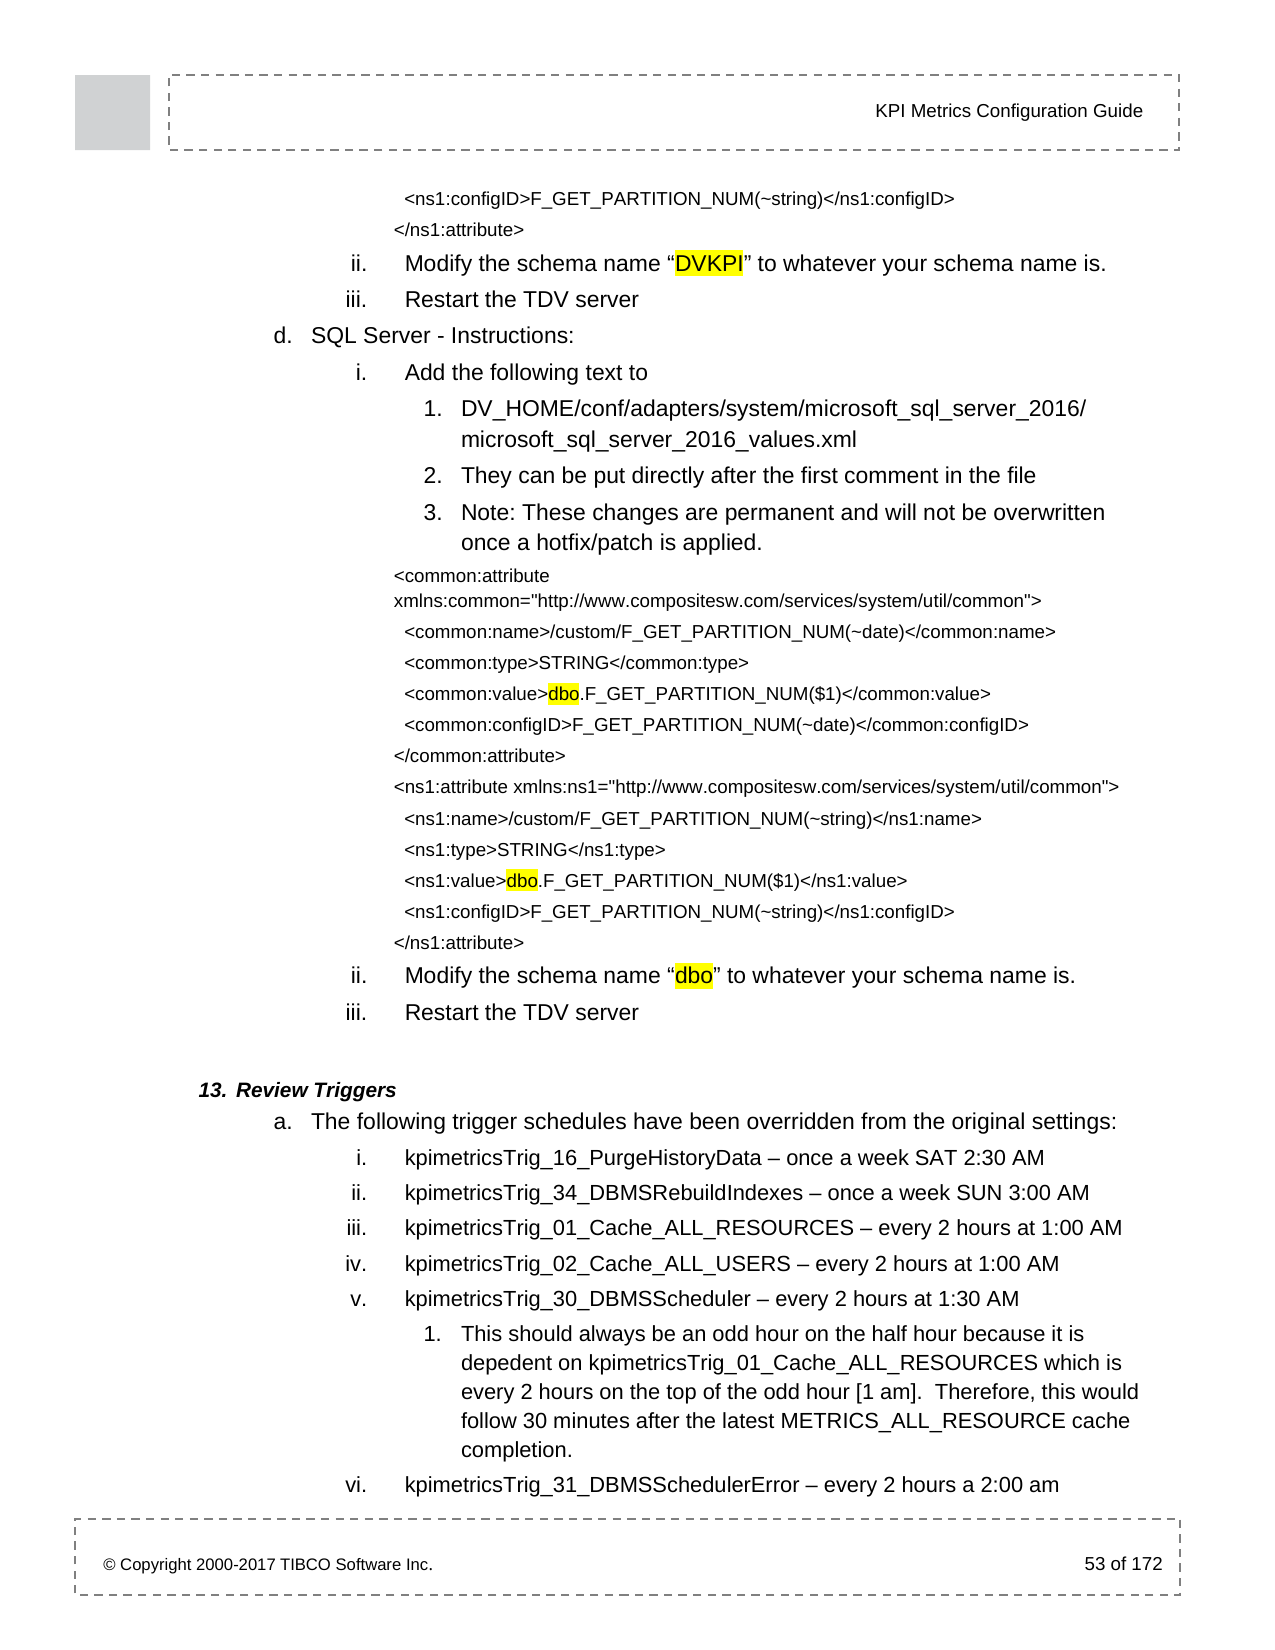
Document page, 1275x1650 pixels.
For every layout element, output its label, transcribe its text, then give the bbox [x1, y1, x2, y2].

text <ns1:value>dbo.F_GET_PARTITION_NUM($1)</ns1:value> [538, 869, 1161, 891]
list Restart the TDV server [367, 286, 1161, 312]
list Add the following text to [367, 359, 1161, 385]
text <common:value>dbo.F_GET_PARTITION_NUM($1)</common:value> [579, 683, 1161, 705]
list kpimetricsTrig_16_PurgeHistoryData – once a week SAT 2:30 AM [367, 1145, 1161, 1170]
list kpimetricsTrig_30_DBMSScheduler – every 2 hours at 1:30 AM [367, 1286, 1161, 1311]
text </common:attribute> [394, 745, 1161, 767]
text <common:name>/custom/F_GET_PARTITION_NUM(~date)</common:name> [394, 621, 1161, 643]
list kpimetricsTrig_31_DBMSSchedulerError – every 2 hours a 2:00 am [367, 1472, 1161, 1497]
text <common:attribute xmlns:common="http://www.compositesw.com/services/system/util/common"> [394, 565, 1161, 612]
text <common:type>STRING</common:type> [394, 652, 1161, 674]
list SQL Server - Instructions: [273, 322, 1161, 349]
text <common:value>dbo.F_GET_PARTITION_NUM($1)</common:value> [394, 683, 548, 705]
list kpimetricsTrig_02_Cache_ALL_USERS – every 2 hours at 1:00 AM [367, 1250, 1161, 1276]
subtitle Review Triggers [198, 1078, 1162, 1102]
text </ns1:attribute> [394, 931, 1161, 953]
list They can be put directly after the first comment in the file [423, 462, 1161, 488]
text <ns1:configID>F_GET_PARTITION_NUM(~string)</ns1:configID> [394, 900, 1161, 922]
list kpimetricsTrig_01_Cache_ALL_RESOURCES – every 2 hours at 1:00 AM [367, 1215, 1161, 1240]
text <ns1:configID>F_GET_PARTITION_NUM(~string)</ns1:configID> [394, 187, 1161, 209]
list Restart the TDV server [367, 999, 1161, 1025]
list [423, 1321, 1161, 1462]
text </ns1:attribute> [394, 218, 1161, 240]
list kpimetricsTrig_34_DBMSRebuildIndexes – once a week SUN 3:00 AM [367, 1180, 1161, 1205]
text <common:configID>F_GET_PARTITION_NUM(~date)</common:configID> [394, 714, 1161, 736]
list DV_HOME/conf/adapters/system/microsoft_sql_server_2016/ microsoft_sql_server_2016_values.xml [423, 395, 1161, 452]
text <ns1:name>/custom/F_GET_PARTITION_NUM(~string)</ns1:name> [394, 807, 1161, 829]
text <ns1:type>STRING</ns1:type> [394, 838, 1161, 860]
list The following trigger schedules have been overridden from the original settings: [273, 1108, 1161, 1135]
list Modify the schema name “dbo” to whatever your schema name is. [367, 962, 1161, 989]
list Modify the schema name “DVKPI” to whatever your schema name is. [367, 249, 1161, 276]
text <ns1:attribute xmlns:ns1="http://www.compositesw.com/services/system/util/common"> [394, 776, 1161, 798]
list Note: These changes are permanent and will not be overwritten once a hotfix/patch is applied. [423, 498, 1161, 555]
